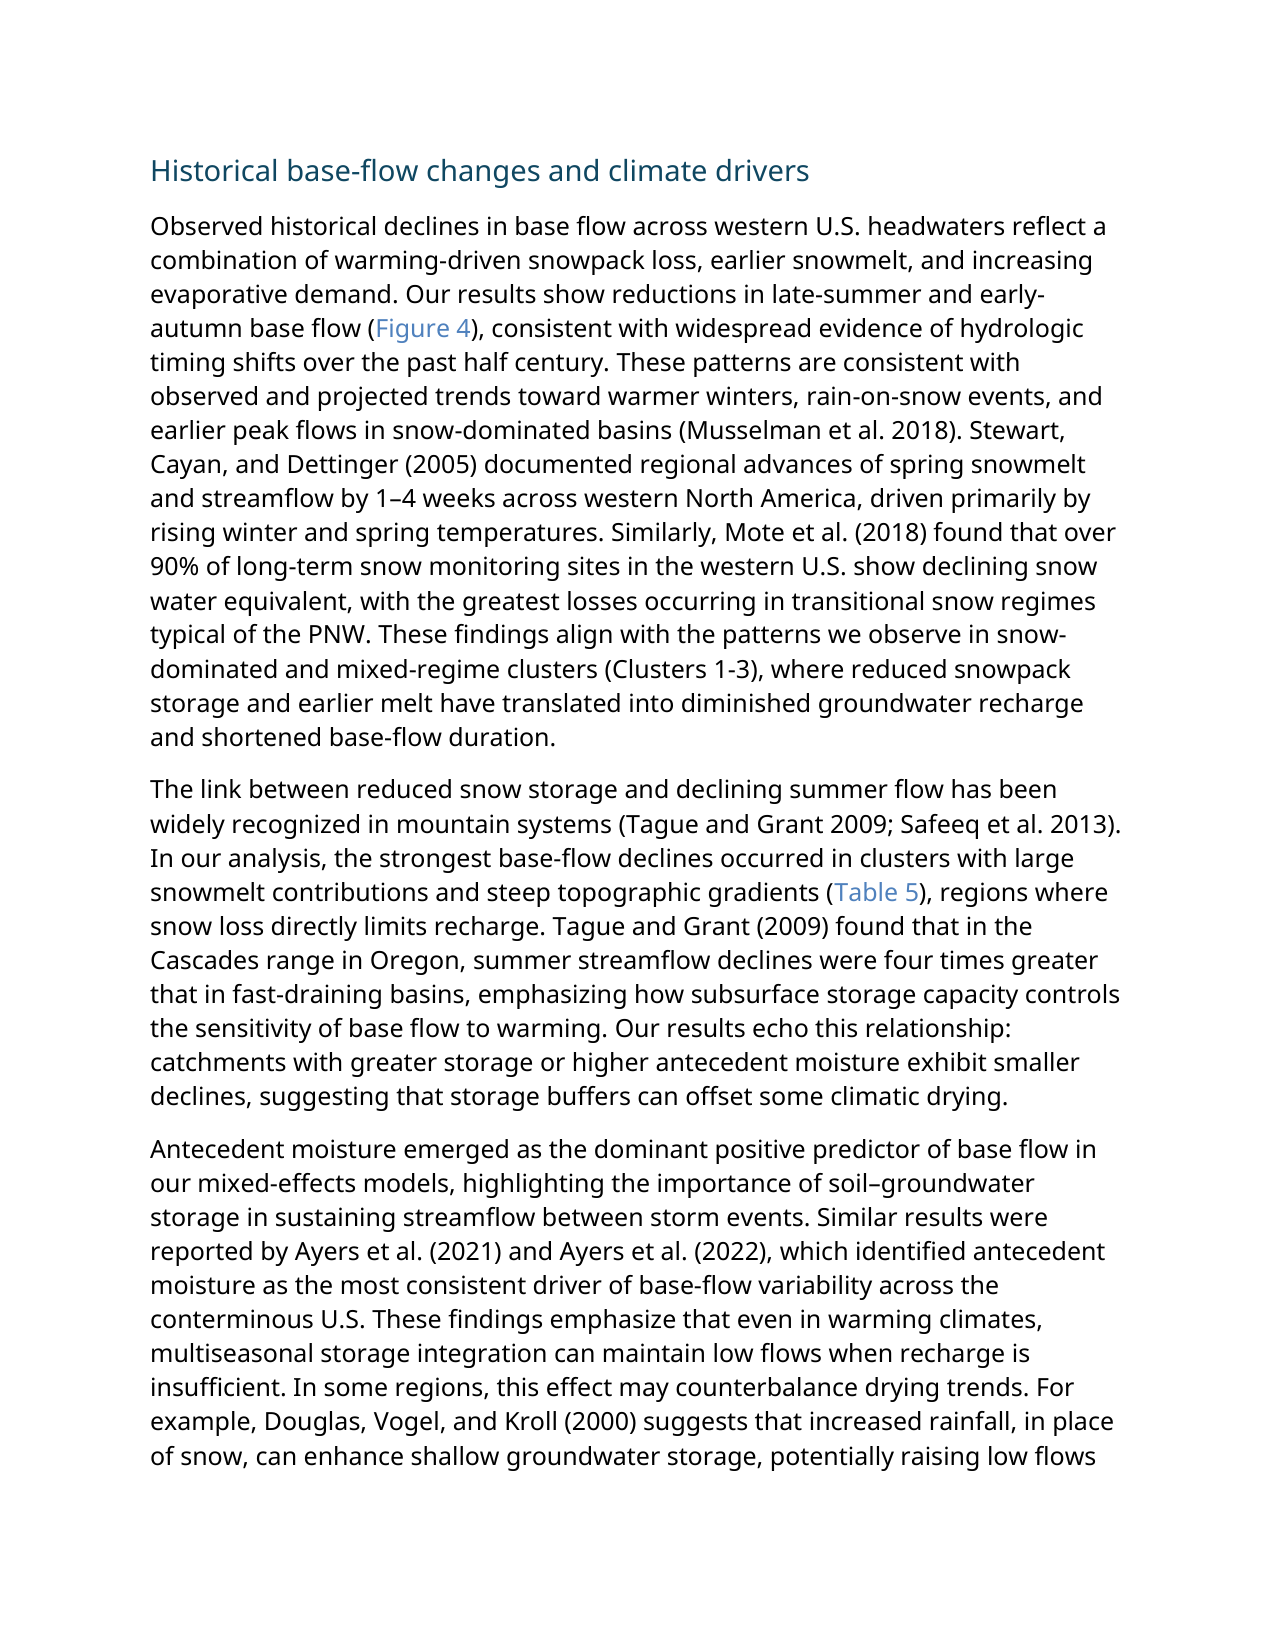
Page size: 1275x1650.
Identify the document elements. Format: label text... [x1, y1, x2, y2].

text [150, 1132, 1125, 1472]
subtitle Historical base-flow changes and climate drivers [150, 150, 1125, 190]
text The link between reduced snow storage and declining summer flow has been widely recognized in mountain systems (Tague and Grant 2009; Safeeq et al. 2013). In our analysis, the strongest base-flow declines occurred in clusters with large snowmelt contributions and steep topographic gradients (Table 5), regions where snow loss directly limits recharge. Tague and Grant (2009) found that in the Cascades range in Oregon, summer streamflow declines were four times greater that in fast-draining basins, emphasizing how subsurface storage capacity controls the sensitivity of base flow to warming. Our results echo this relationship: catchments with greater storage or higher antecedent moisture exhibit smaller declines, suggesting that storage buffers can offset some climatic drying. [150, 772, 1125, 1113]
text Observed historical declines in base flow across western U.S. headwaters reflect a combination of warming-driven snowpack loss, earlier snowmelt, and increasing evaporative demand. Our results show reductions in late-summer and early-autumn base flow (Figure 4), consistent with widespread evidence of hydrologic timing shifts over the past half century. These patterns are consistent with observed and projected trends toward warmer winters, rain-on-snow events, and earlier peak flows in snow-dominated basins (Musselman et al. 2018). Stewart, Cayan, and Dettinger (2005) documented regional advances of spring snowmelt and streamflow by 1–4 weeks across western North America, driven primarily by rising winter and spring temperatures. Similarly, Mote et al. (2018) found that over 90% of long-term snow monitoring sites in the western U.S. show declining snow water equivalent, with the greatest losses occurring in transitional snow regimes typical of the PNW. These findings align with the patterns we observe in snow-dominated and mixed-regime clusters (Clusters 1-3), where reduced snowpack storage and earlier melt have translated into diminished groundwater recharge and shortened base-flow duration. [150, 208, 1125, 753]
